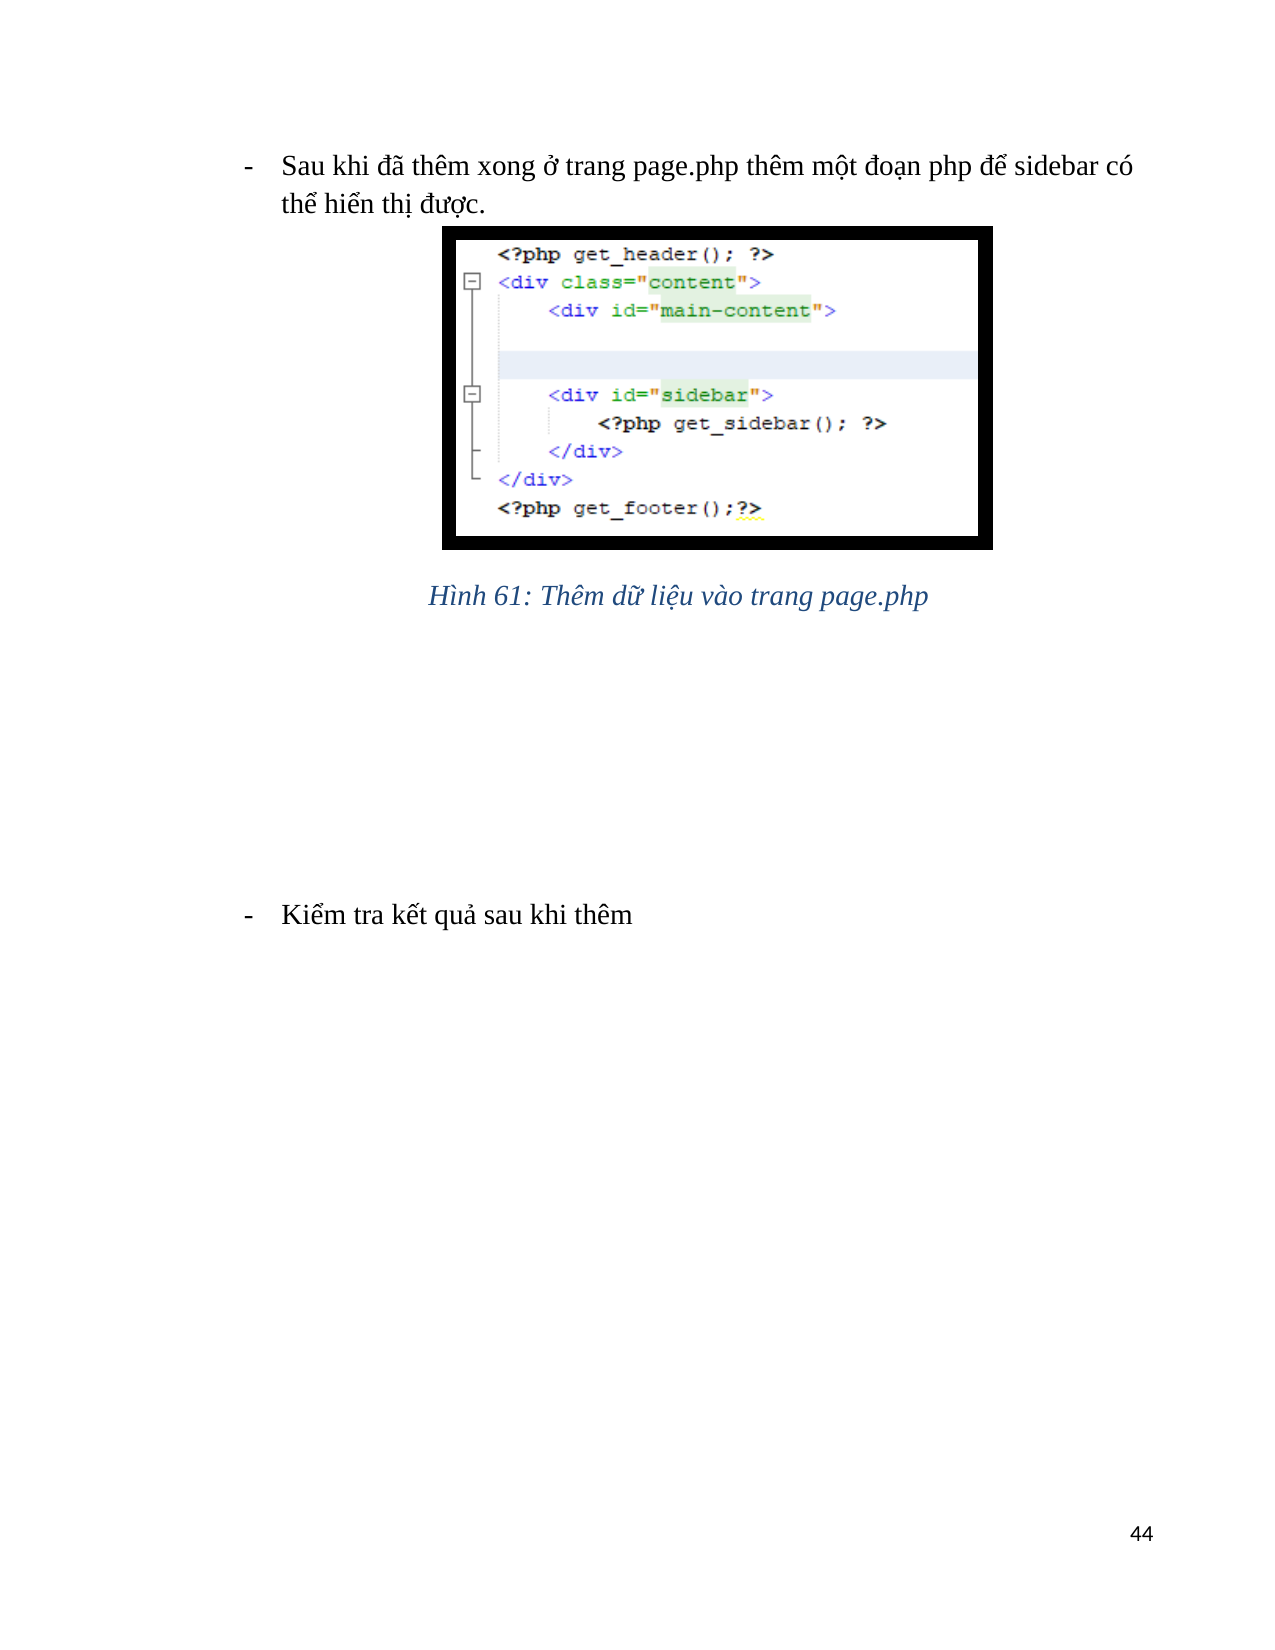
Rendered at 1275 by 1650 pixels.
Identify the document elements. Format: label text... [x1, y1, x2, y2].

list Sau khi đã thêm xong ở trang page.php thêm một đoạn php để sidebar có thể hiển thị được. [244, 148, 1153, 220]
list Kiểm tra kết quả sau khi thêm [244, 897, 1153, 931]
text Hình 61: Thêm dữ liệu vào trang page.php [206, 578, 1153, 611]
picture [456, 240, 978, 536]
